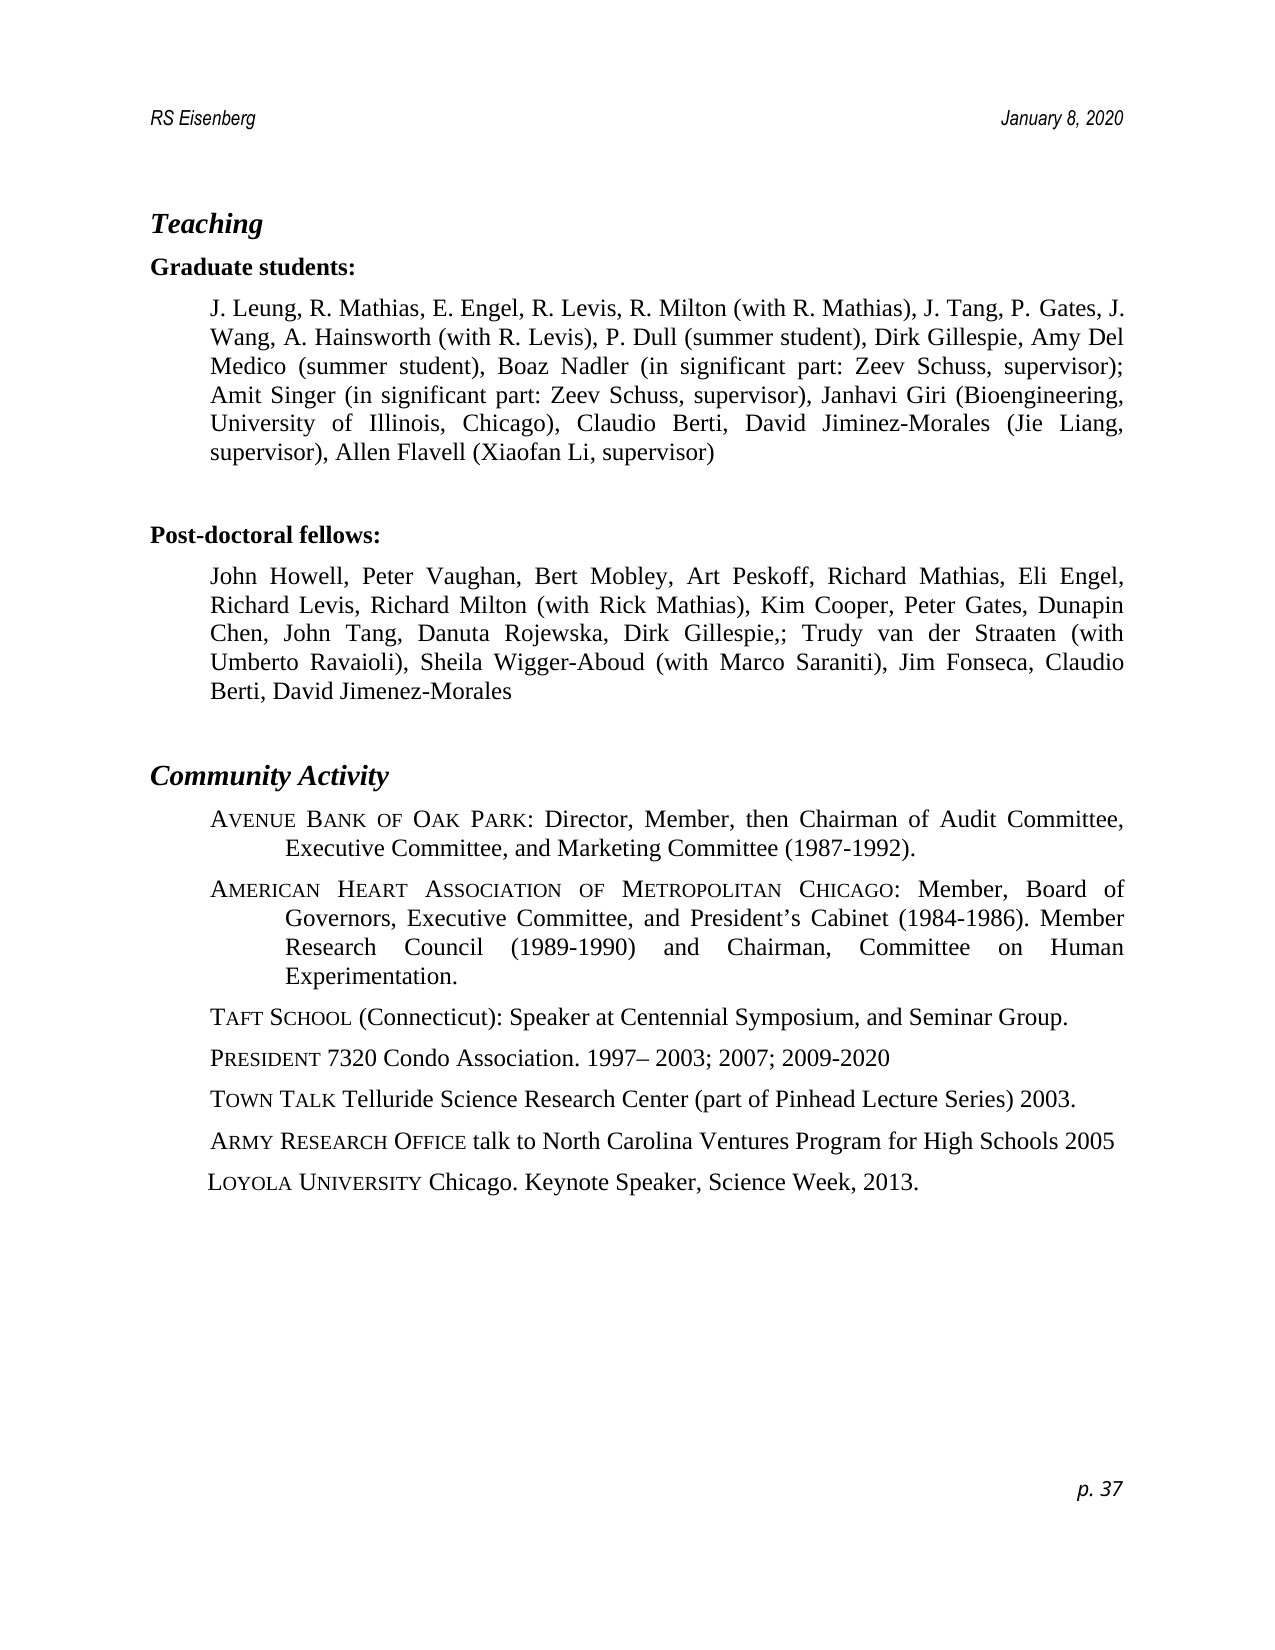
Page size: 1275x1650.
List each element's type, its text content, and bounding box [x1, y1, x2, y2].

text J. Leung, R. Mathias, E. Engel, R. Levis, R. Milton (with R. Mathias), J. Tang, P. Gates, J. Wang, A. Hainsworth (with R. Levis), P. Dull (summer student), Dirk Gillespie, Amy Del Medico (summer student), Boaz Nadler (in significant part: Zeev Schuss, supervisor); Amit Singer (in significant part: Zeev Schuss, supervisor), Janhavi Giri (Bioengineering, University of Illinois, Chicago), Claudio Berti, David Jiminez-Morales (Jie Liang, supervisor), Allen Flavell (Xiaofan Li, supervisor) [210, 293, 1125, 466]
text Loyola University Chicago. Keynote Speaker, Science Week, 2013. [207, 1167, 1125, 1196]
text Army Research Office talk to North Carolina Ventures Program for High Schools 2005 [210, 1126, 1125, 1154]
text American Heart Association of Metropolitan Chicago: Member, Board of Governors, Executive Committee, and President’s Cabinet (1984-1986). Member Research Council (1989-1990) and Chairman, Committee on Human Experimentation. [210, 874, 1125, 989]
text Community Activity [150, 758, 1125, 792]
text John Howell, Peter Vaughan, Bert Mobley, Art Peskoff, Richard Mathias, Eli Engel, Richard Levis, Richard Milton (with Rick Mathias), Kim Cooper, Peter Gates, Dunapin Chen, John Tang, Danuta Rojewska, Dirk Gillespie,; Trudy van der Straaten (with Umberto Ravaioli), Sheila Wigger-Aboud (with Marco Saraniti), Jim Fonseca, Claudio Berti, David Jimenez-Morales [210, 561, 1125, 705]
text President 7320 Condo Association. 1997– 2003; 2007; 2009-2020 [210, 1043, 1125, 1072]
text Town Talk Telluride Science Research Center (part of Pinhead Lecture Series) 2003. [210, 1084, 1125, 1113]
text Taft School (Connecticut): Speaker at Centennial Symposium, and Seminar Group. [210, 1002, 1125, 1031]
text Post-doctoral fellows: [150, 520, 1125, 548]
text Graduate students: [150, 252, 1125, 281]
text Avenue Bank of Oak Park: Director, Member, then Chairman of Audit Committee, Executive Committee, and Marketing Committee (1987-1992). [210, 804, 1125, 862]
text Teaching [150, 206, 1125, 240]
